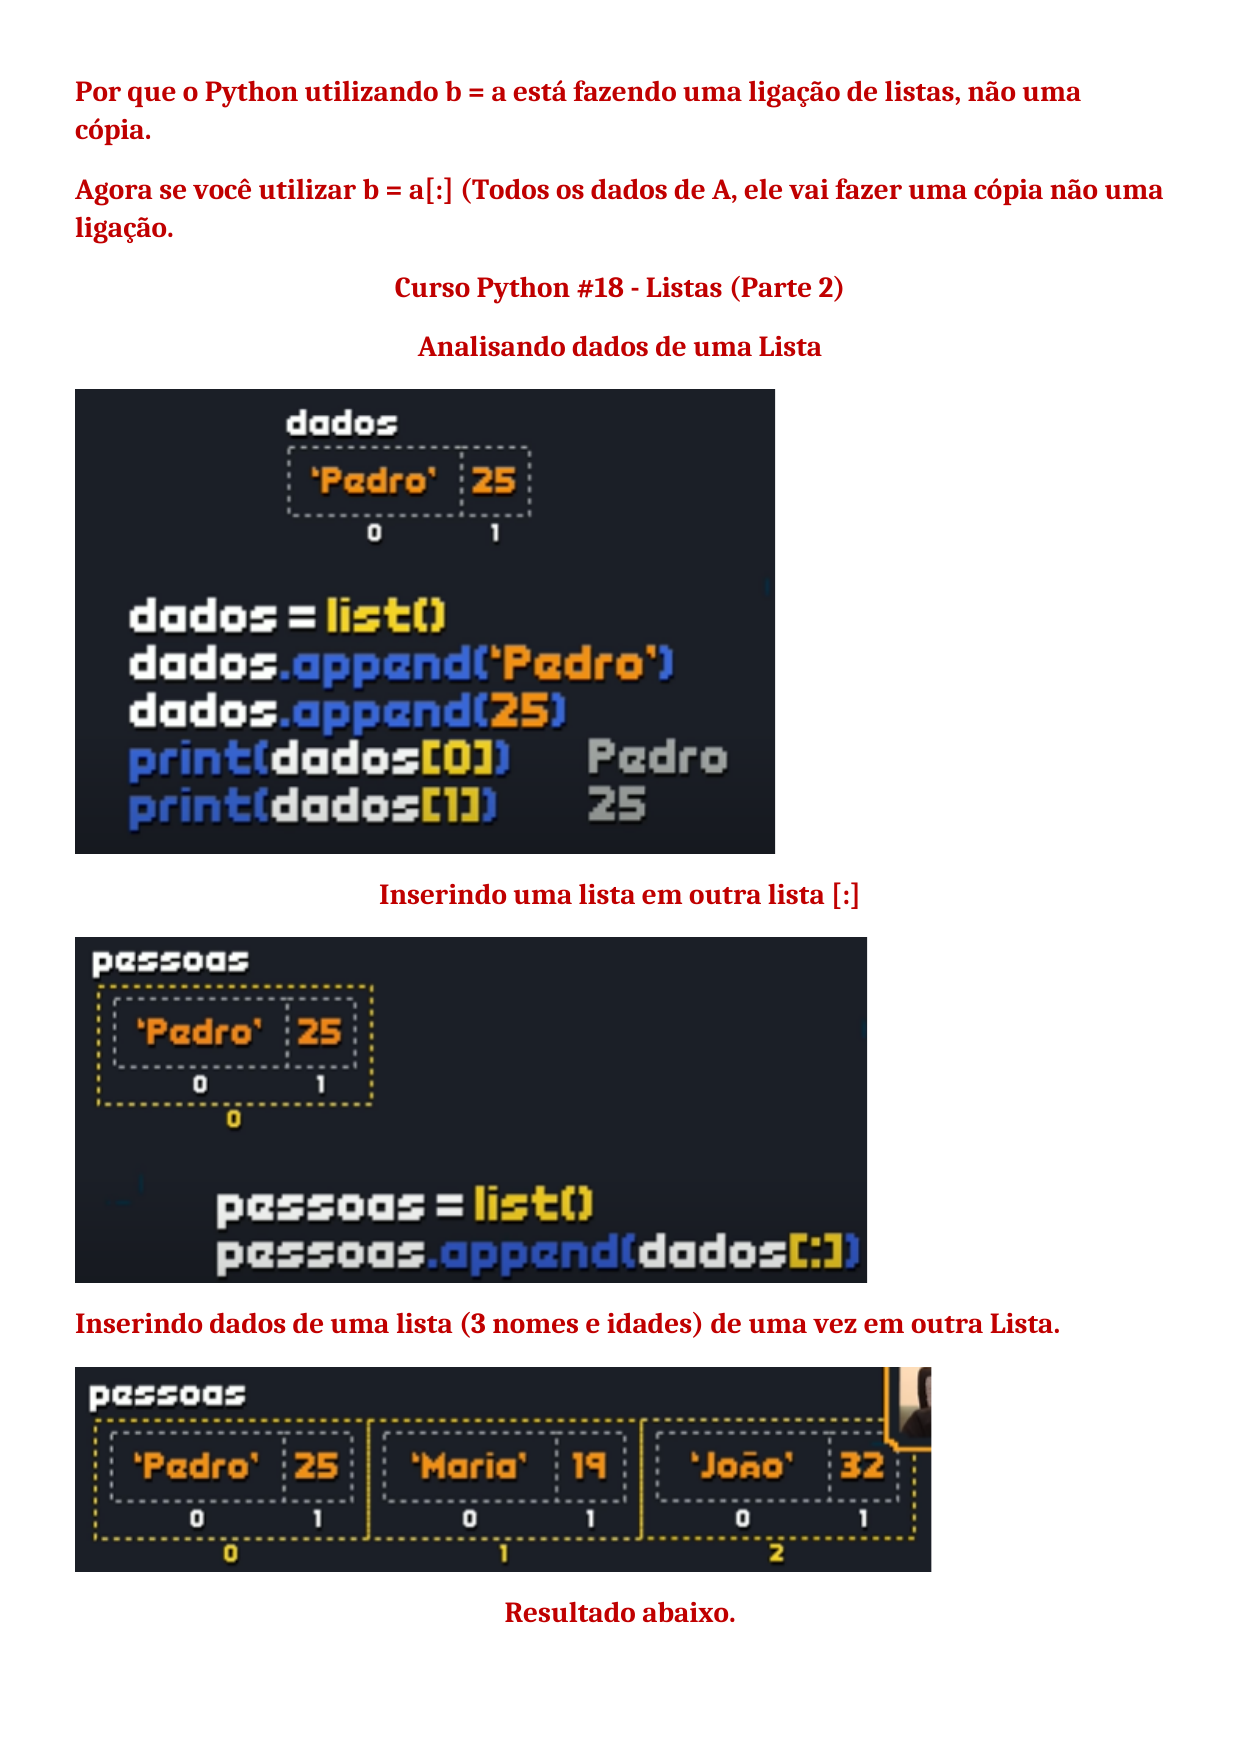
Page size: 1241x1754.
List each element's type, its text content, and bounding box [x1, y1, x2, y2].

text Resultado abaixo. [75, 1596, 1165, 1630]
text Inserindo uma lista em outra lista [:] [75, 878, 1165, 912]
text Agora se você utilizar b = a[:] (Todos os dados de A, ele vai fazer uma cópia não uma ligação. [75, 173, 1165, 245]
text Por que o Python utilizando b = a está fazendo uma ligação de listas, não uma cópia. [75, 75, 1165, 147]
picture [75, 1367, 932, 1572]
picture [75, 389, 775, 854]
text Inserindo dados de uma lista (3 nomes e idades) de uma vez em outra Lista. [75, 1308, 1165, 1341]
text Analisando dados de uma Lista [75, 330, 1165, 364]
picture [75, 937, 868, 1283]
text Curso Python #18 - Listas (Parte 2) [75, 271, 1165, 304]
